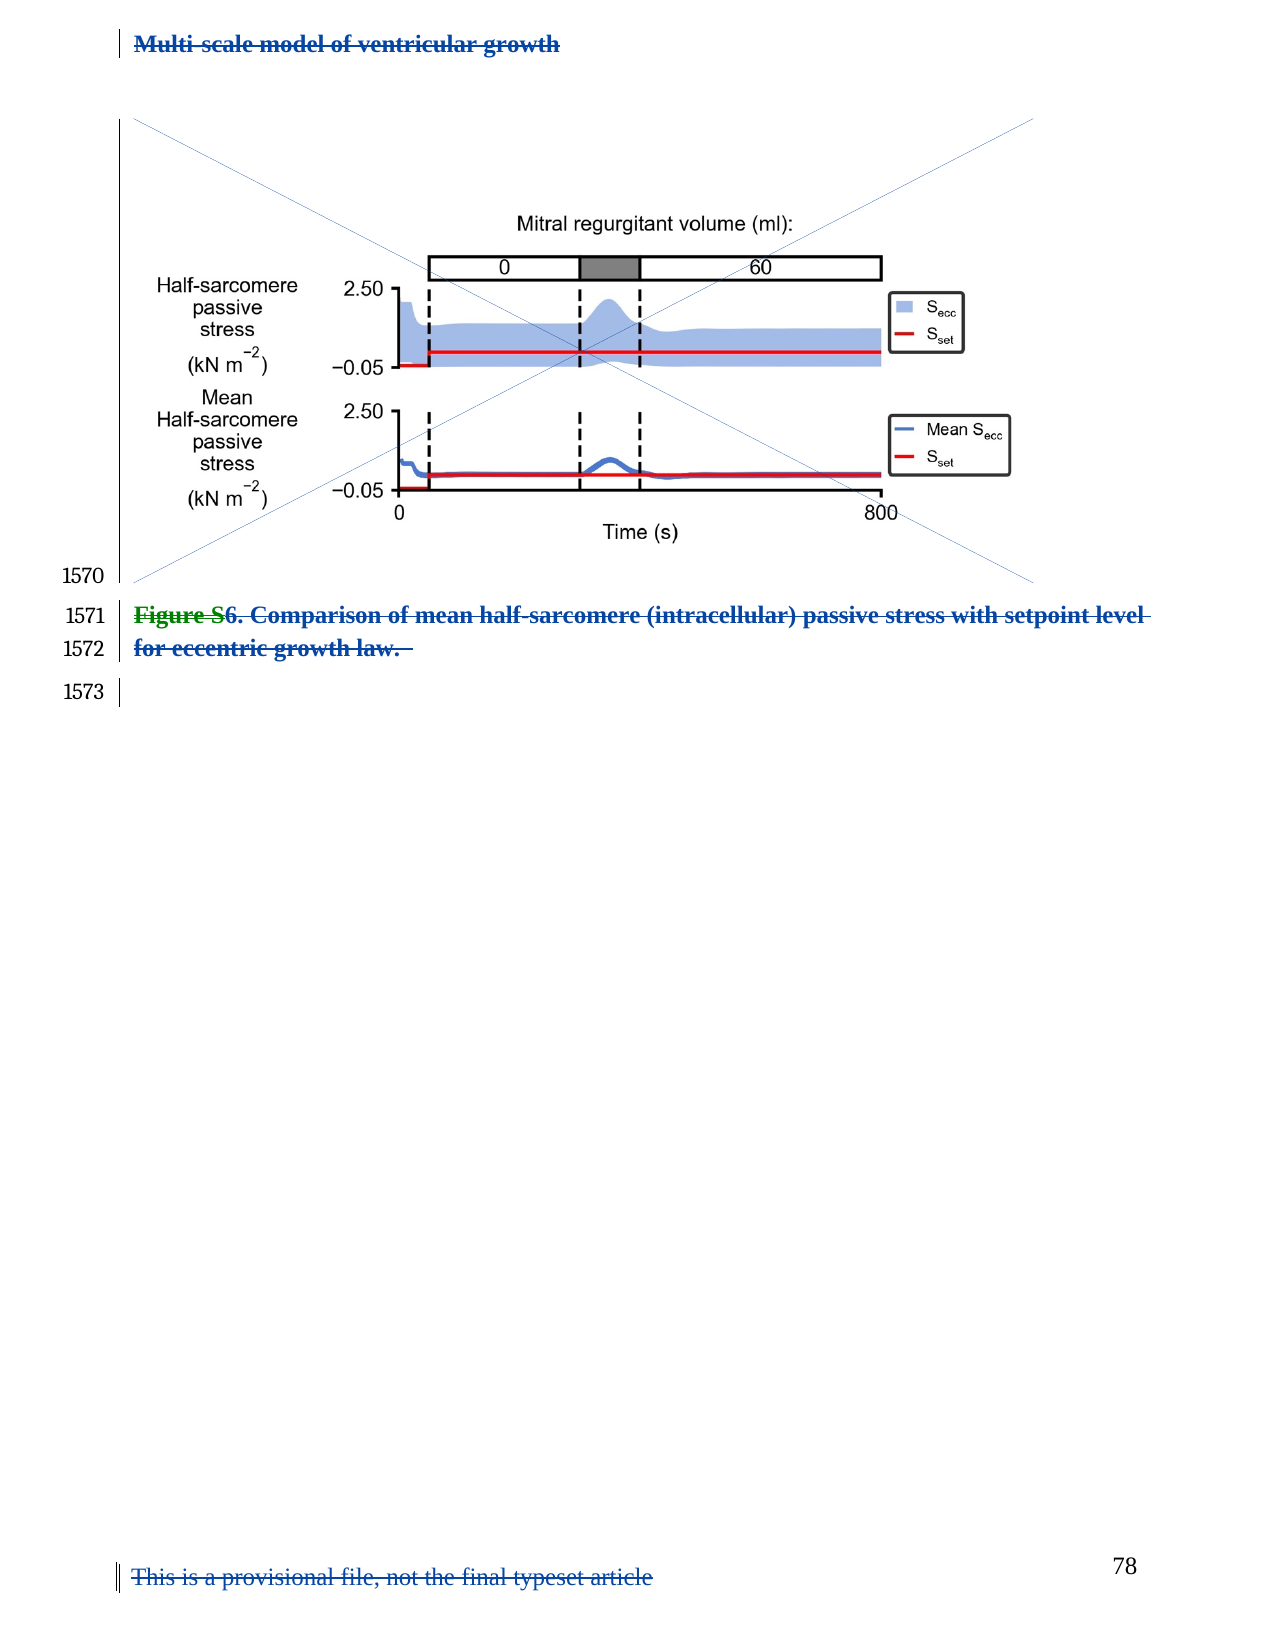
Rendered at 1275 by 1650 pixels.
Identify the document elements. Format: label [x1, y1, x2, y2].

picture [134, 352, 1033, 584]
picture [135, 118, 1032, 350]
picture [133, 119, 581, 582]
picture [586, 119, 1034, 582]
